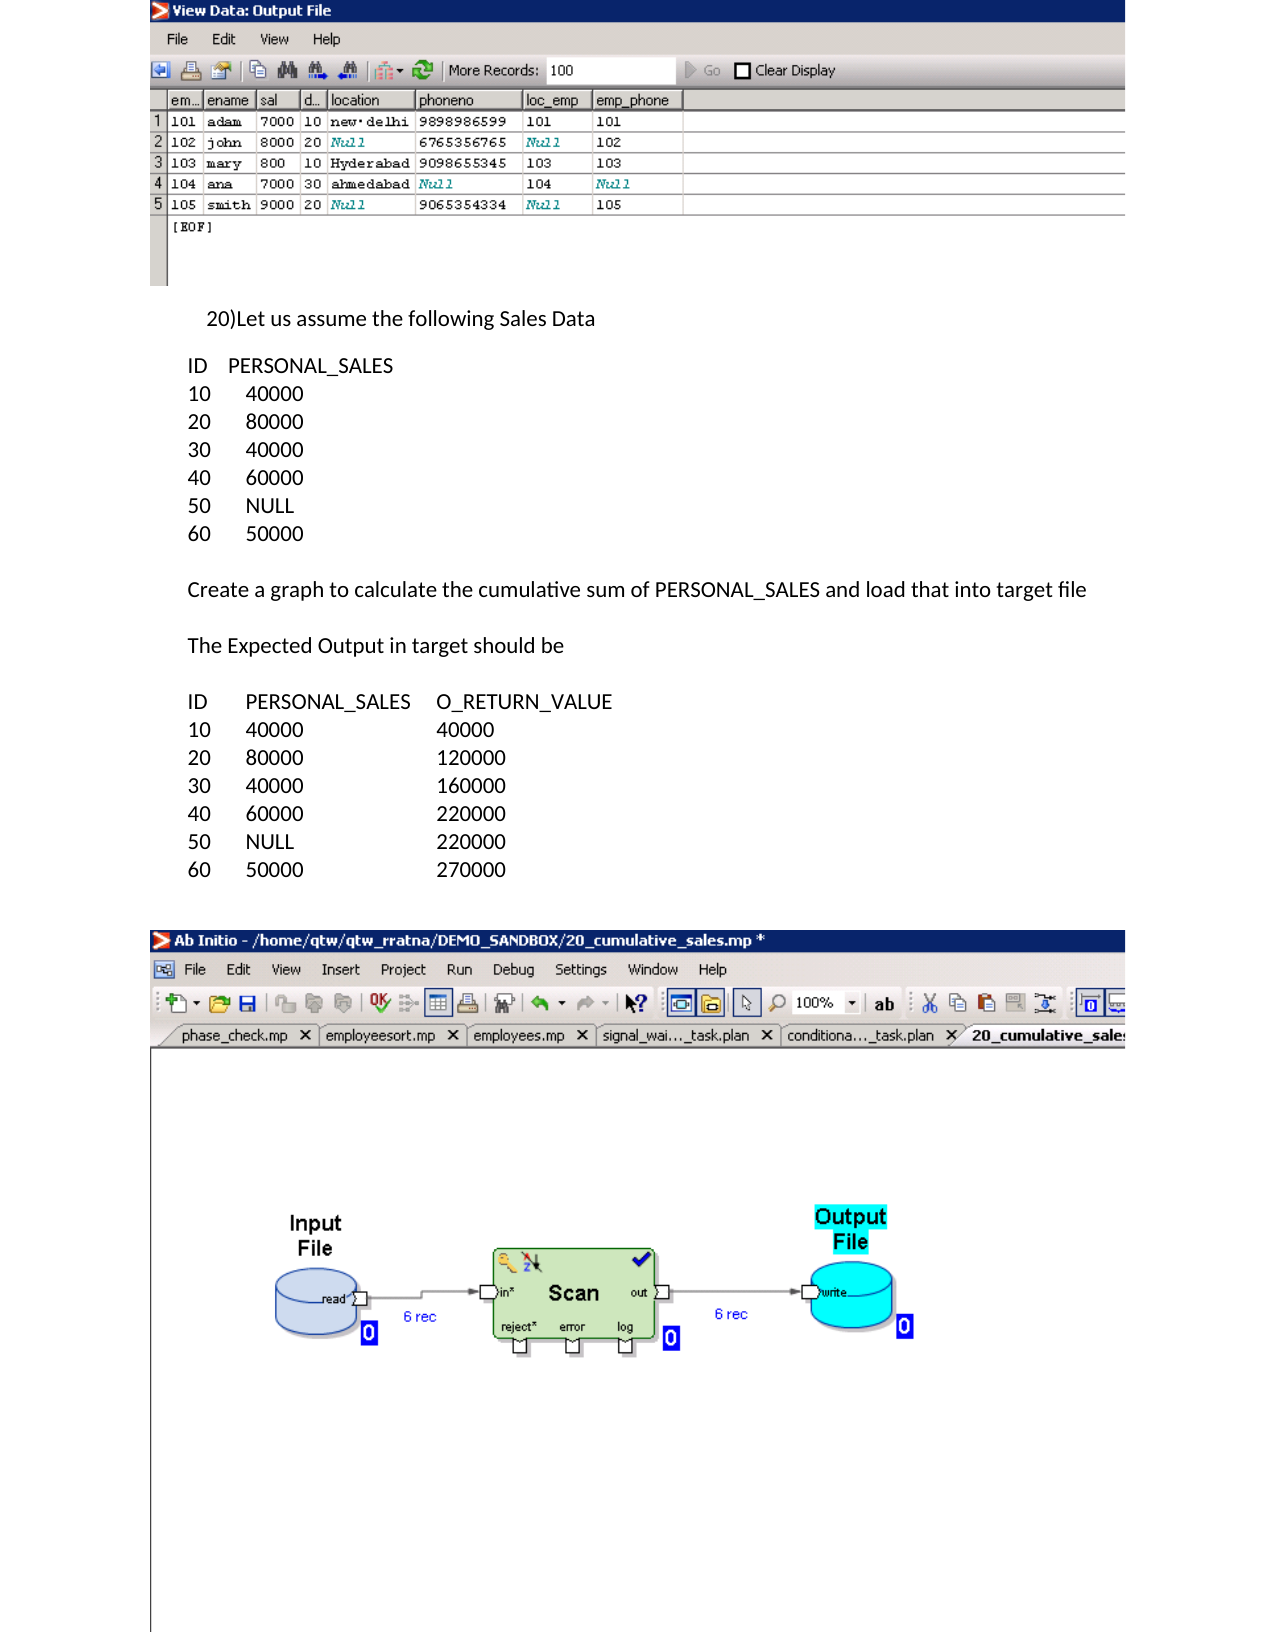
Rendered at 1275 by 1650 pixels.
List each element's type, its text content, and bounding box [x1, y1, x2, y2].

text 60 50000 [187, 519, 1125, 547]
text 30 40000 160000 [187, 771, 1125, 799]
text Create a graph to calculate the cumulative sum of PERSONAL_SALES and load that into target file [187, 575, 1125, 603]
picture [150, 930, 1125, 1632]
text 40 60000 [187, 463, 1125, 491]
text 20)Let us assume the following Sales Data [206, 304, 1125, 332]
text 60 50000 270000 [187, 856, 1125, 883]
text 30 40000 [187, 435, 1125, 463]
text 10 40000 [187, 379, 1125, 407]
text ID PERSONAL_SALES [187, 351, 1125, 379]
text 20 80000 [187, 407, 1125, 435]
text 50 NULL 220000 [187, 827, 1125, 856]
text The Expected Output in target should be [187, 631, 1125, 659]
text 40 60000 220000 [187, 799, 1125, 827]
text 50 NULL [187, 491, 1125, 519]
text 20 80000 120000 [187, 743, 1125, 771]
text 10 40000 40000 [187, 715, 1125, 743]
text ID PERSONAL_SALES O_RETURN_VALUE [187, 687, 1125, 715]
picture [150, 0, 1125, 286]
